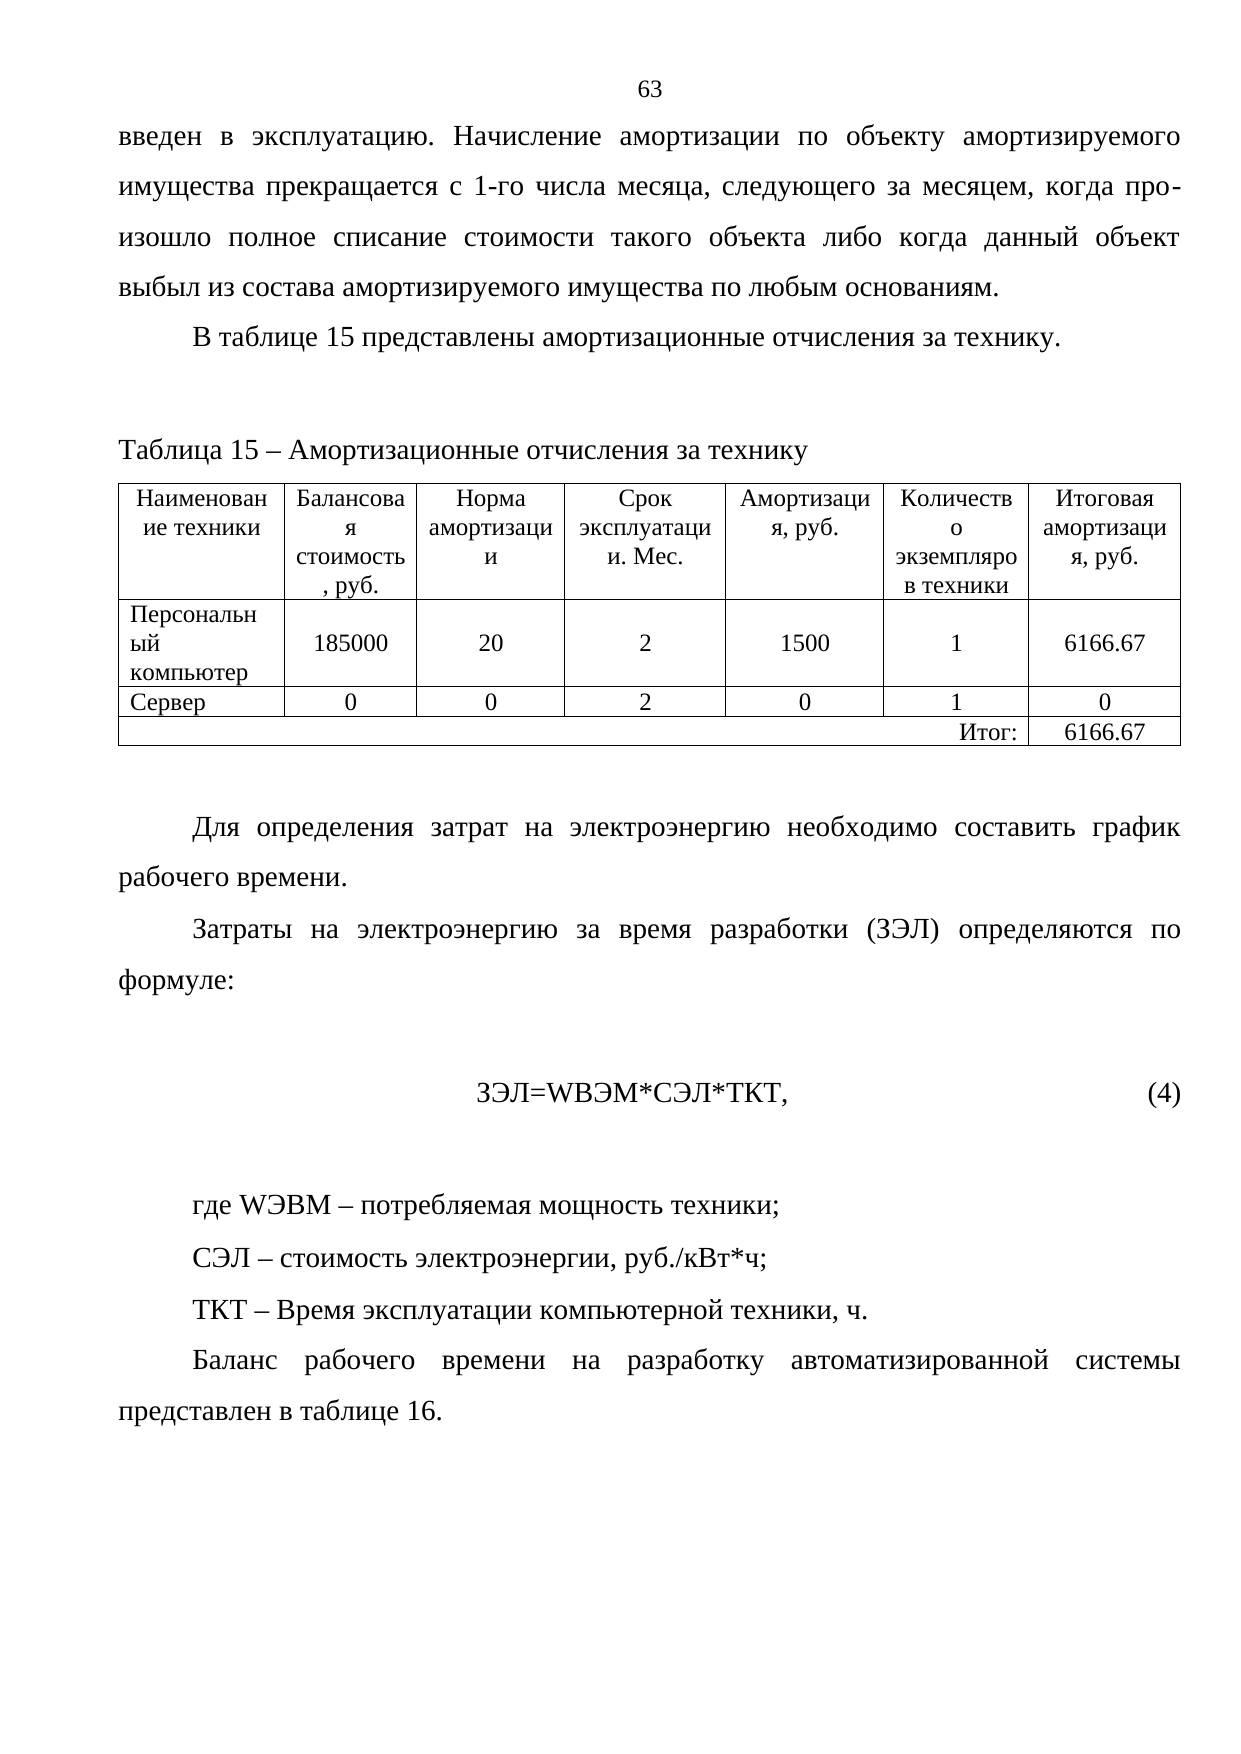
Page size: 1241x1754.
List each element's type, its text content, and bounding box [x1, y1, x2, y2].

table_cell 1 [884, 600, 1028, 686]
table_header Амортизация, руб. [726, 484, 883, 598]
text ЗЭЛ=WВЭМ*СЭЛ*TКТ, (4) [118, 1075, 1181, 1108]
table_header Итоговая амортизация, руб. [1029, 484, 1180, 598]
table_cell 20 [417, 600, 564, 686]
table_header Балансовая стоимость, руб. [285, 484, 416, 598]
table_cell 2 [565, 687, 725, 716]
table_header Наименование техники [119, 484, 284, 598]
table_cell Персональный компьютер [119, 600, 284, 686]
text Таблица 15 – Амортизационные отчисления за технику [118, 432, 1181, 466]
text Затраты на электроэнергию за время разработки (ЗЭЛ) определяются по формуле: [118, 912, 1181, 995]
text где WЭВМ – потребляемая мощность техники; [118, 1187, 1181, 1221]
text Для определения затрат на электроэнергию необходимо составить график рабочего времени. [118, 809, 1181, 893]
table_cell 6166.67 [1029, 600, 1180, 686]
text В таблице 15 представлены амортизационные отчисления за технику. [118, 319, 1181, 353]
table_cell 0 [417, 687, 564, 716]
text Баланс рабочего времени на разработку автоматизированной системы представлен в таблице 16. [118, 1342, 1181, 1426]
table_header Срок эксплуатации. Мес. [565, 484, 725, 598]
table_cell 0 [285, 687, 416, 716]
table_cell 185000 [285, 600, 416, 686]
table_cell 1 [884, 687, 1028, 716]
text СЭЛ – стоимость электроэнергии, руб./кВт*ч; [118, 1240, 1181, 1273]
text ТКТ – Время эксплуатации компьютерной техники, ч. [118, 1292, 1181, 1326]
table_cell 2 [565, 600, 725, 686]
table_cell 6166.67 [1029, 717, 1180, 745]
table_cell 0 [726, 687, 883, 716]
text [118, 118, 1181, 303]
table_header Количество экземпляров техники [884, 484, 1028, 598]
table_cell 0 [1029, 687, 1180, 716]
table_cell Сервер [119, 687, 284, 716]
table_cell 1500 [726, 600, 883, 686]
table_header Норма амортизации [417, 484, 564, 598]
table_cell Итог: [119, 717, 1028, 745]
